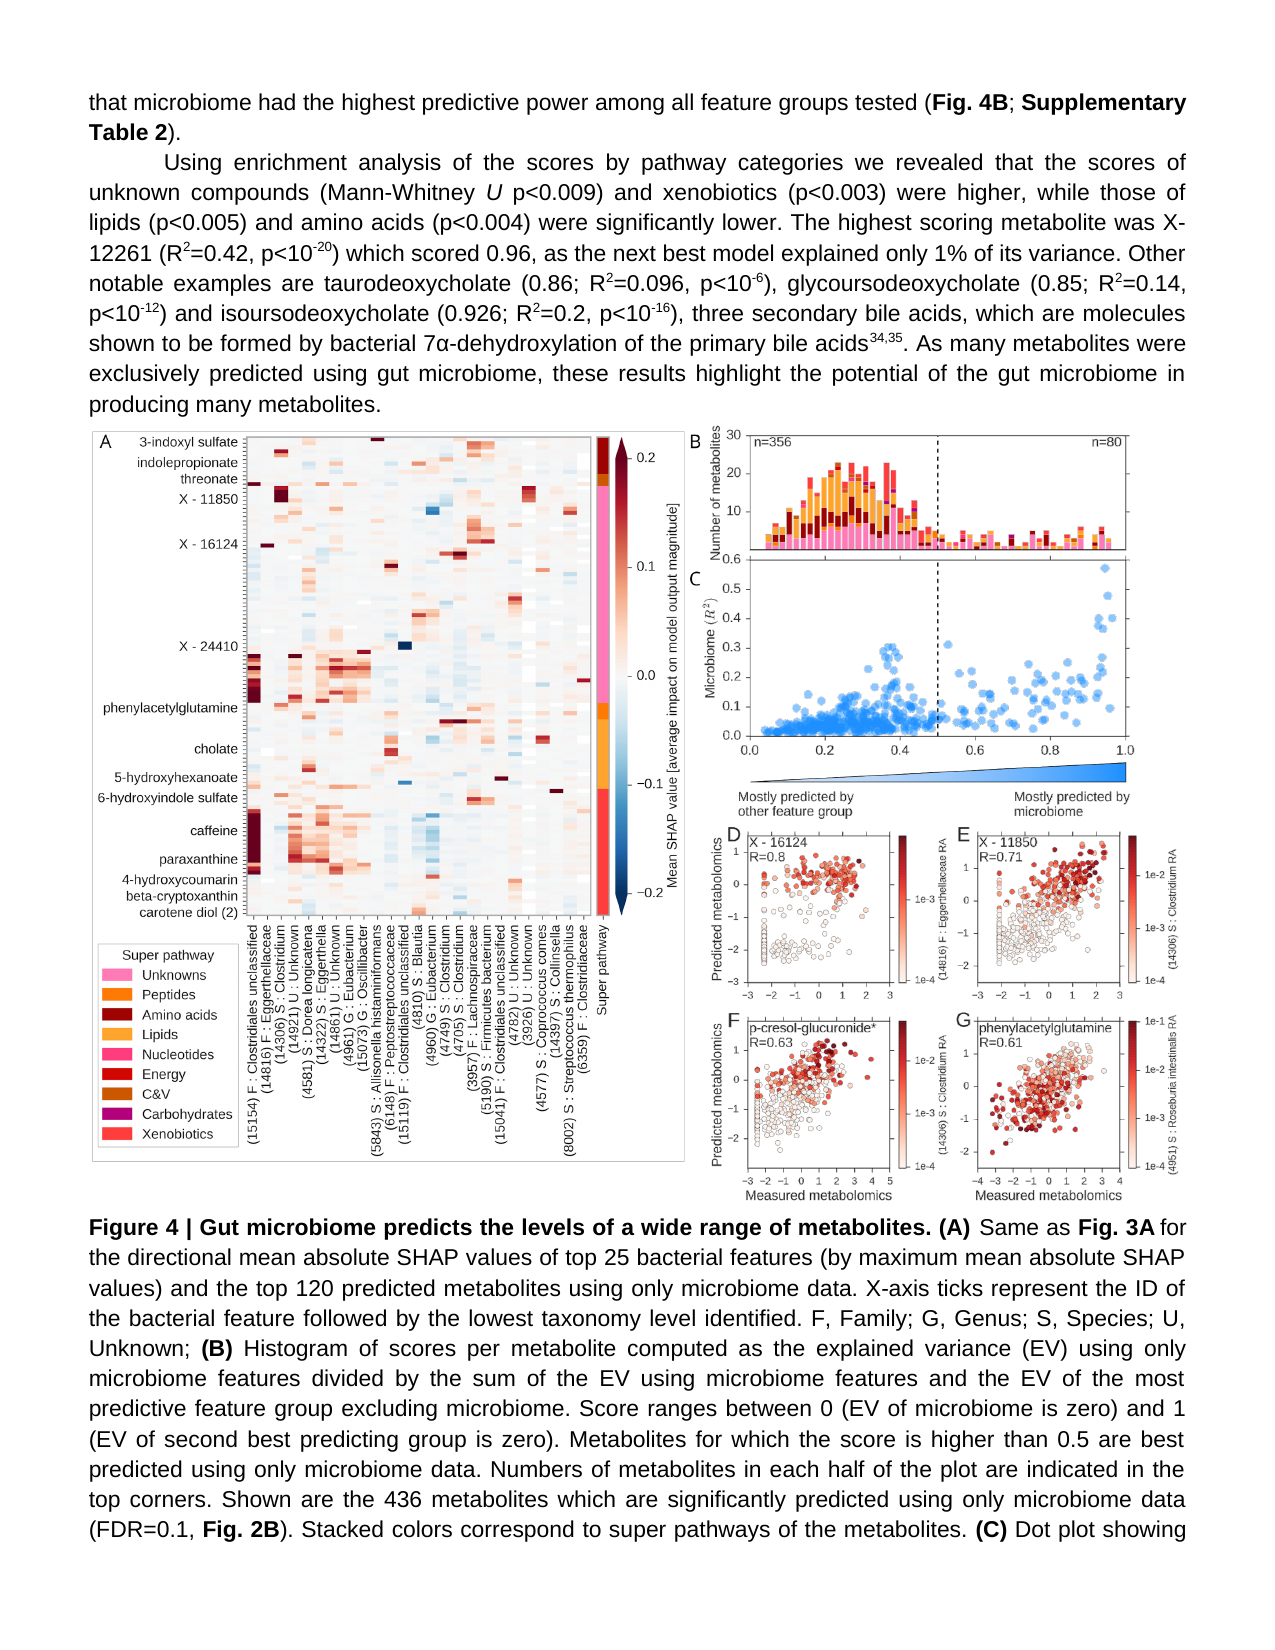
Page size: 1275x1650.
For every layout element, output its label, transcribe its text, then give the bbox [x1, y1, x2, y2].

text Using enrichment analysis of the scores by pathway categories we revealed that the scores of unknown compounds (Mann-Whitney U p<0.009) and xenobiotics (p<0.003) were higher, while those of lipids (p<0.005) and amino acids (p<0.004) were significantly lower. The highest scoring metabolite was X-12261 (R2=0.42, p<10-20) which scored 0.96, as the next best model explained only 1% of its variance. Other notable examples are taurodeoxycholate (0.86; R2=0.096, p<10-6), glycoursodeoxycholate (0.85; R2=0.14, p<10-12) and isoursodeoxycholate (0.926; R2=0.2, p<10-16), three secondary bile acids, which are molecules shown to be formed by bacterial 7α-dehydroxylation of the primary bile acids34,35. As many metabolites were exclusively predicted using gut microbiome, these results highlight the potential of the gut microbiome in producing many metabolites. [88, 149, 1187, 417]
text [88, 1214, 1187, 1543]
picture [88, 420, 1187, 1211]
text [88, 88, 1187, 145]
